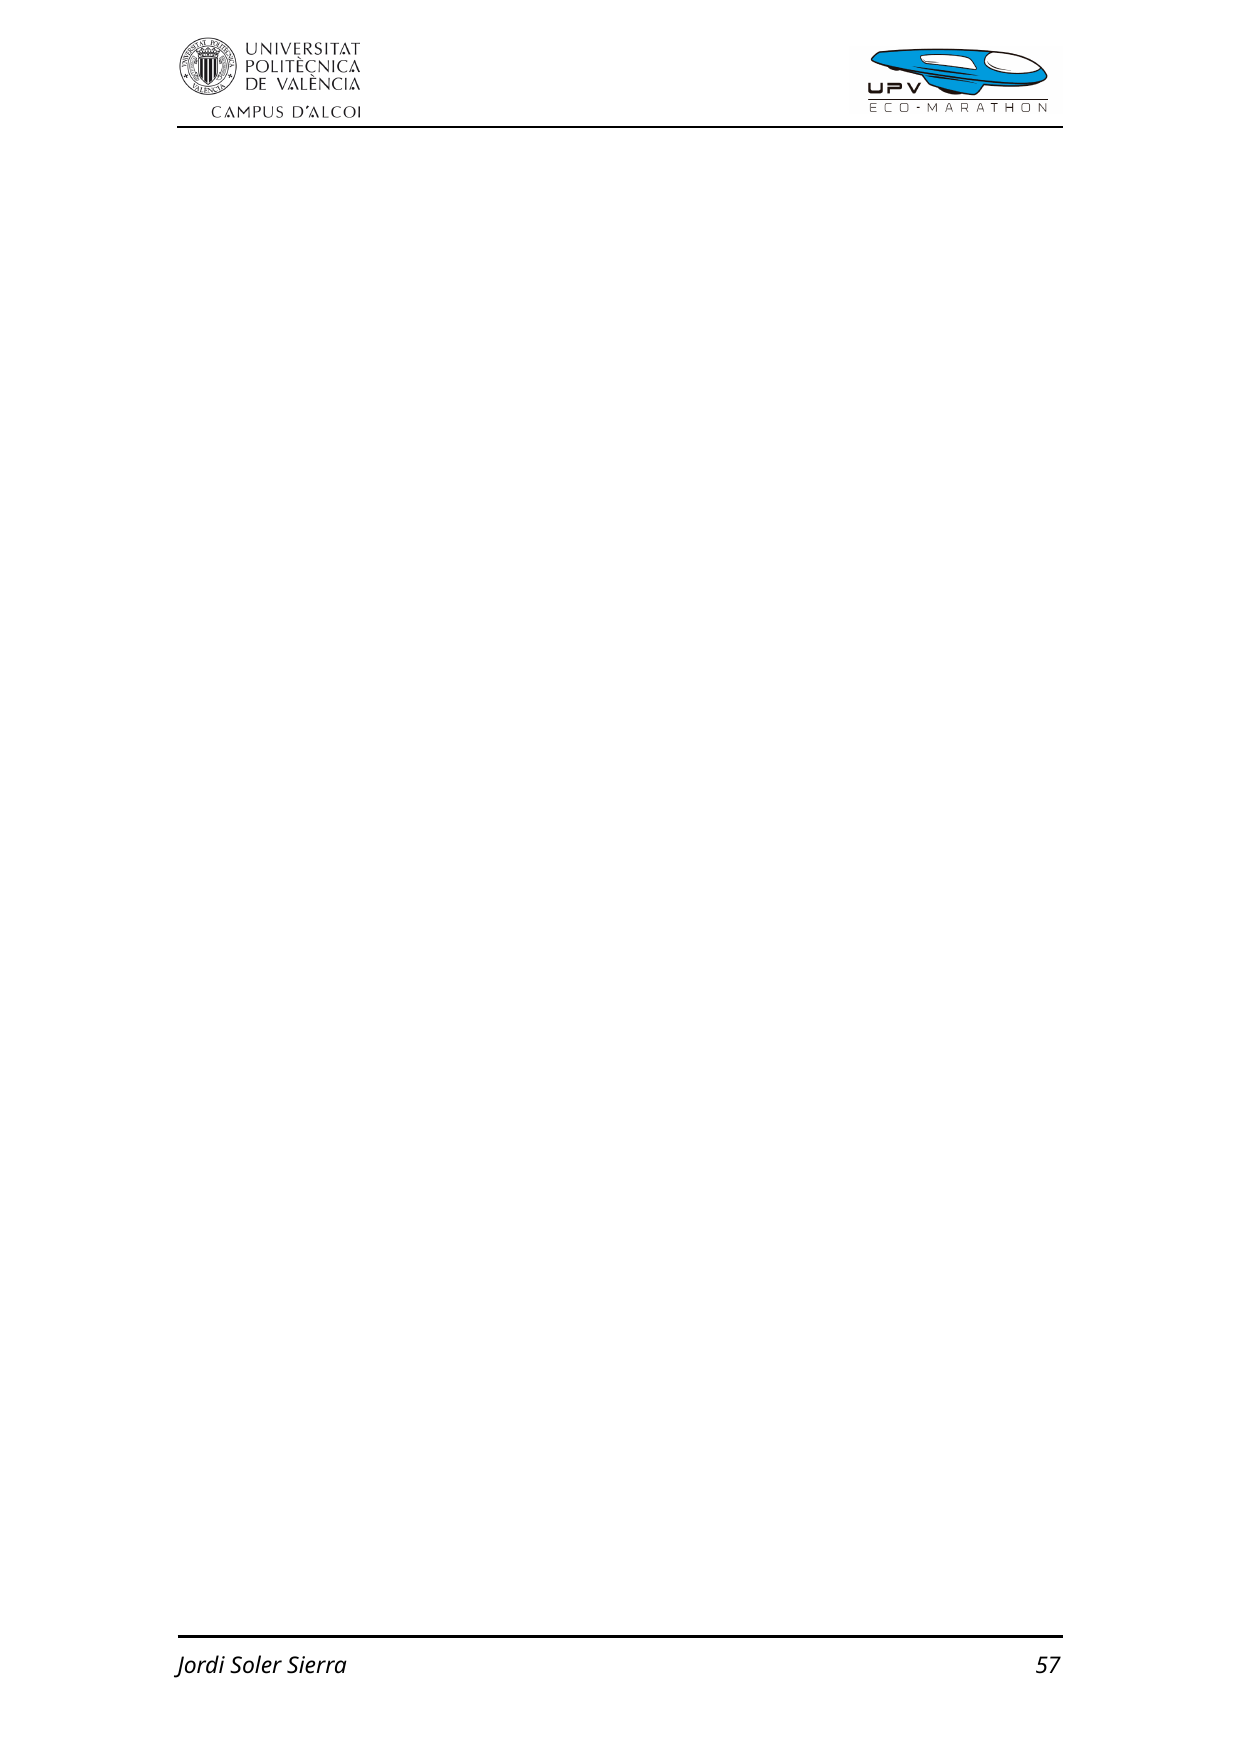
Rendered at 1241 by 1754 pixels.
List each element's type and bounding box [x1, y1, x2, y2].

picture [177, 34, 362, 121]
picture [849, 46, 1063, 114]
